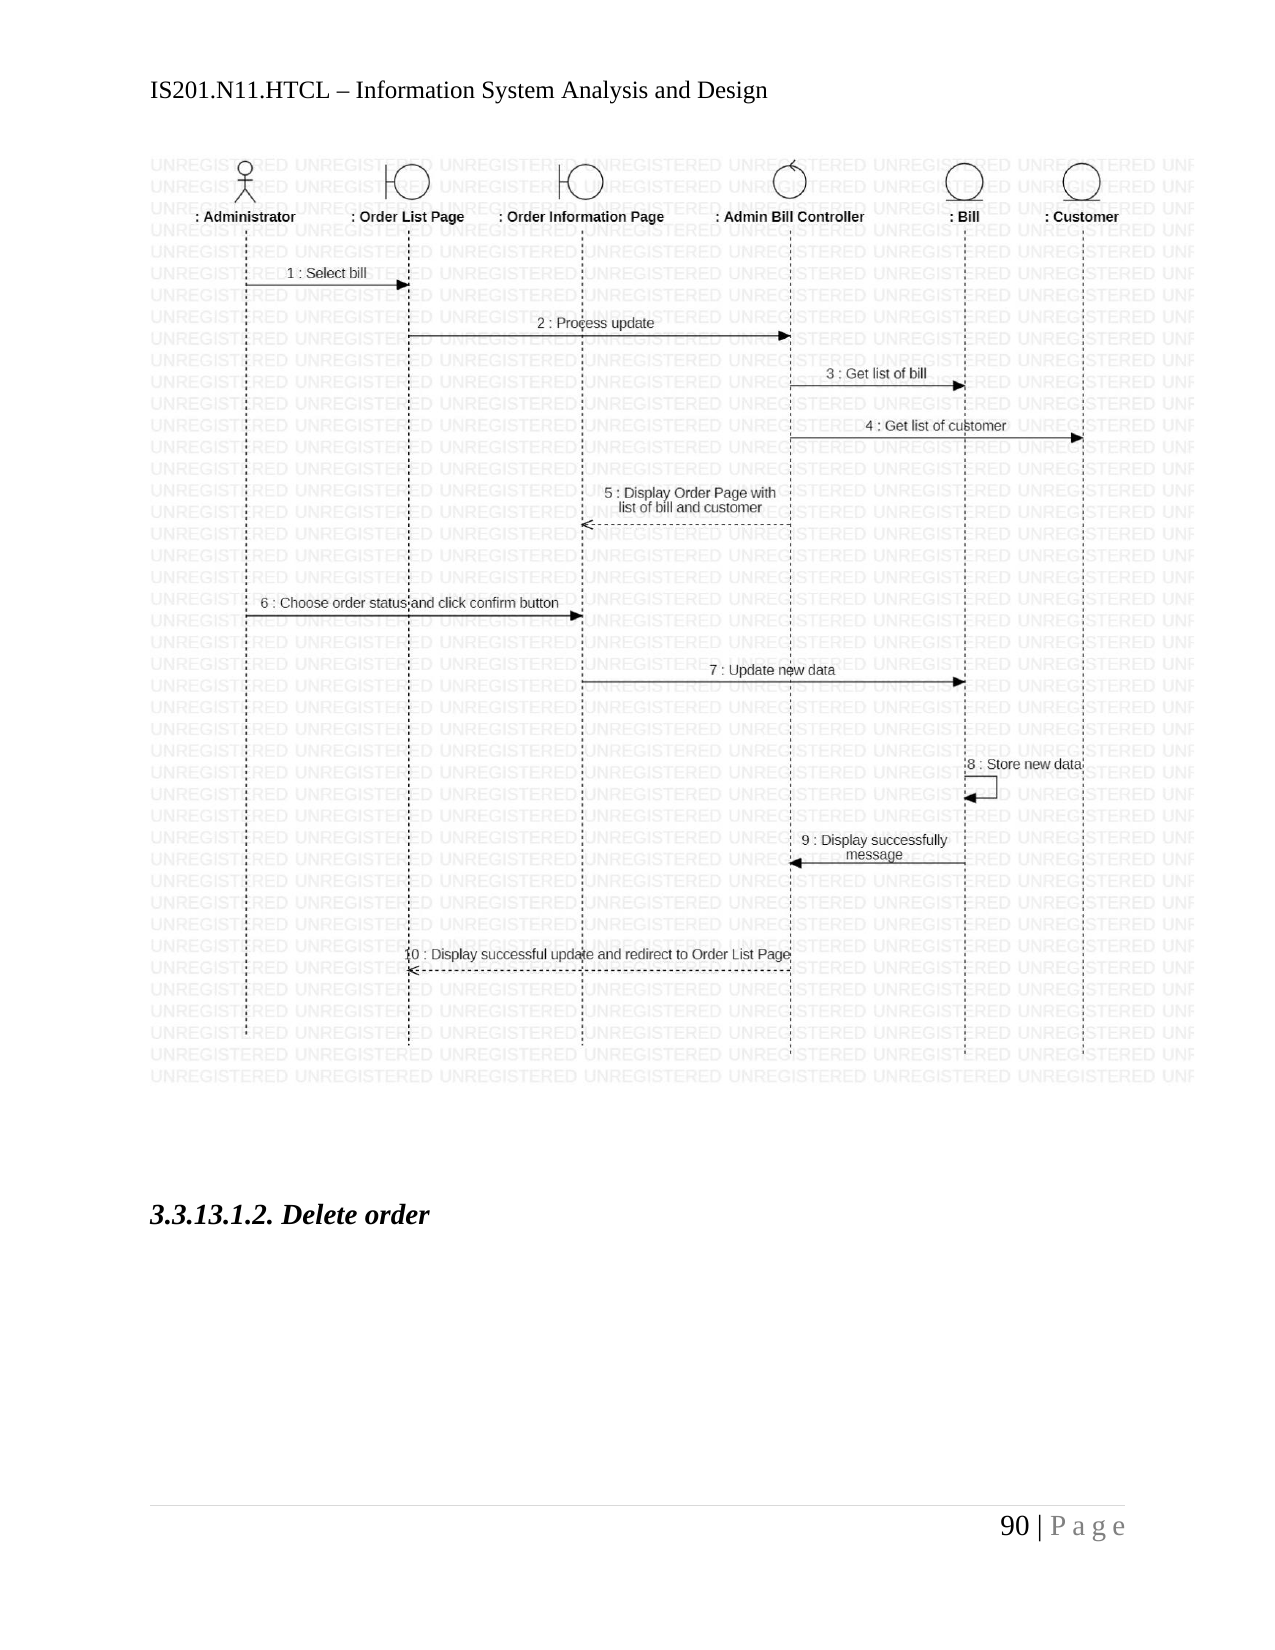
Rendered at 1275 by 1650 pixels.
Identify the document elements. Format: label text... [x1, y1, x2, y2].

picture [150, 150, 1195, 1097]
text 3.3.13.1.2. Delete order [150, 1197, 1125, 1231]
